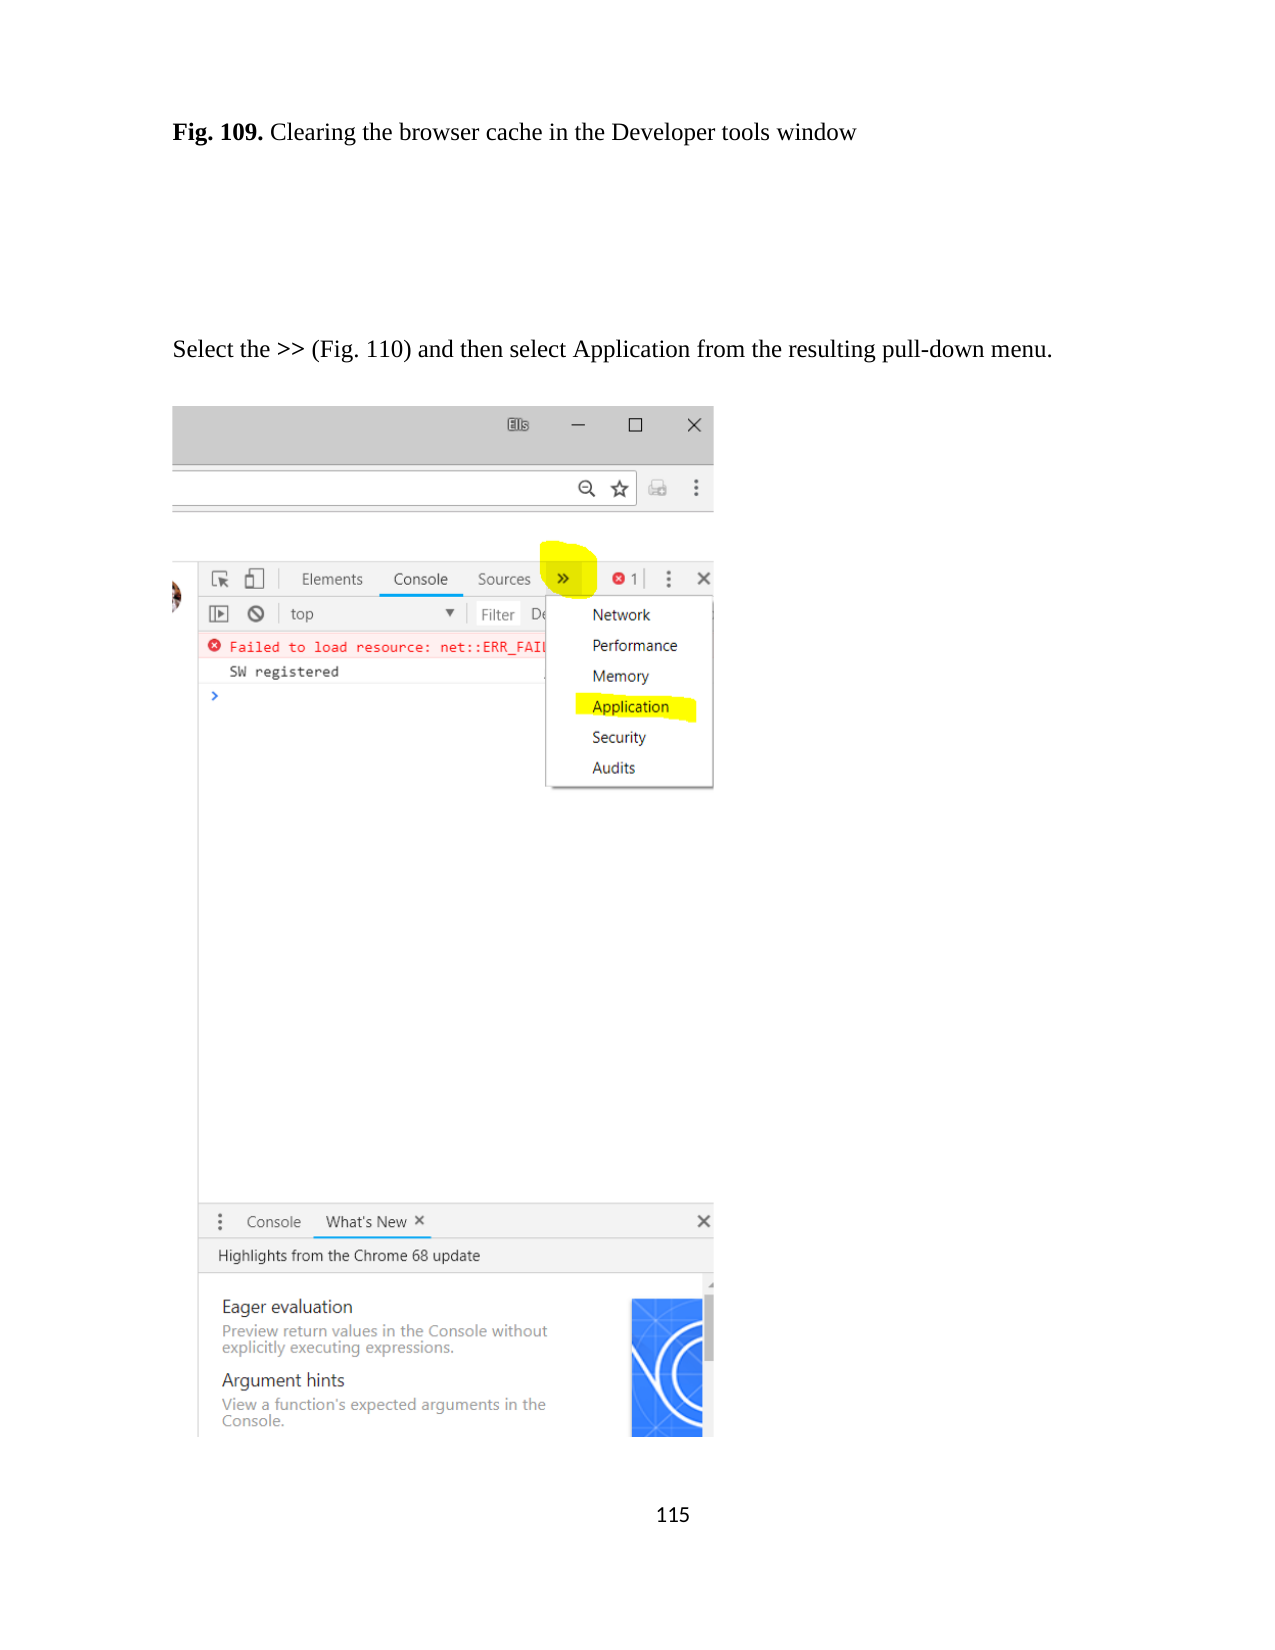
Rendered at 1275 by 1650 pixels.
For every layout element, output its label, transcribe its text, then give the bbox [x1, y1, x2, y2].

text Select the >> (Fig. 110) and then select Application from the resulting pull-down menu. [172, 334, 1173, 363]
picture [172, 406, 714, 1437]
text Fig. 109. Clearing the browser cache in the Developer tools window [172, 117, 1173, 146]
